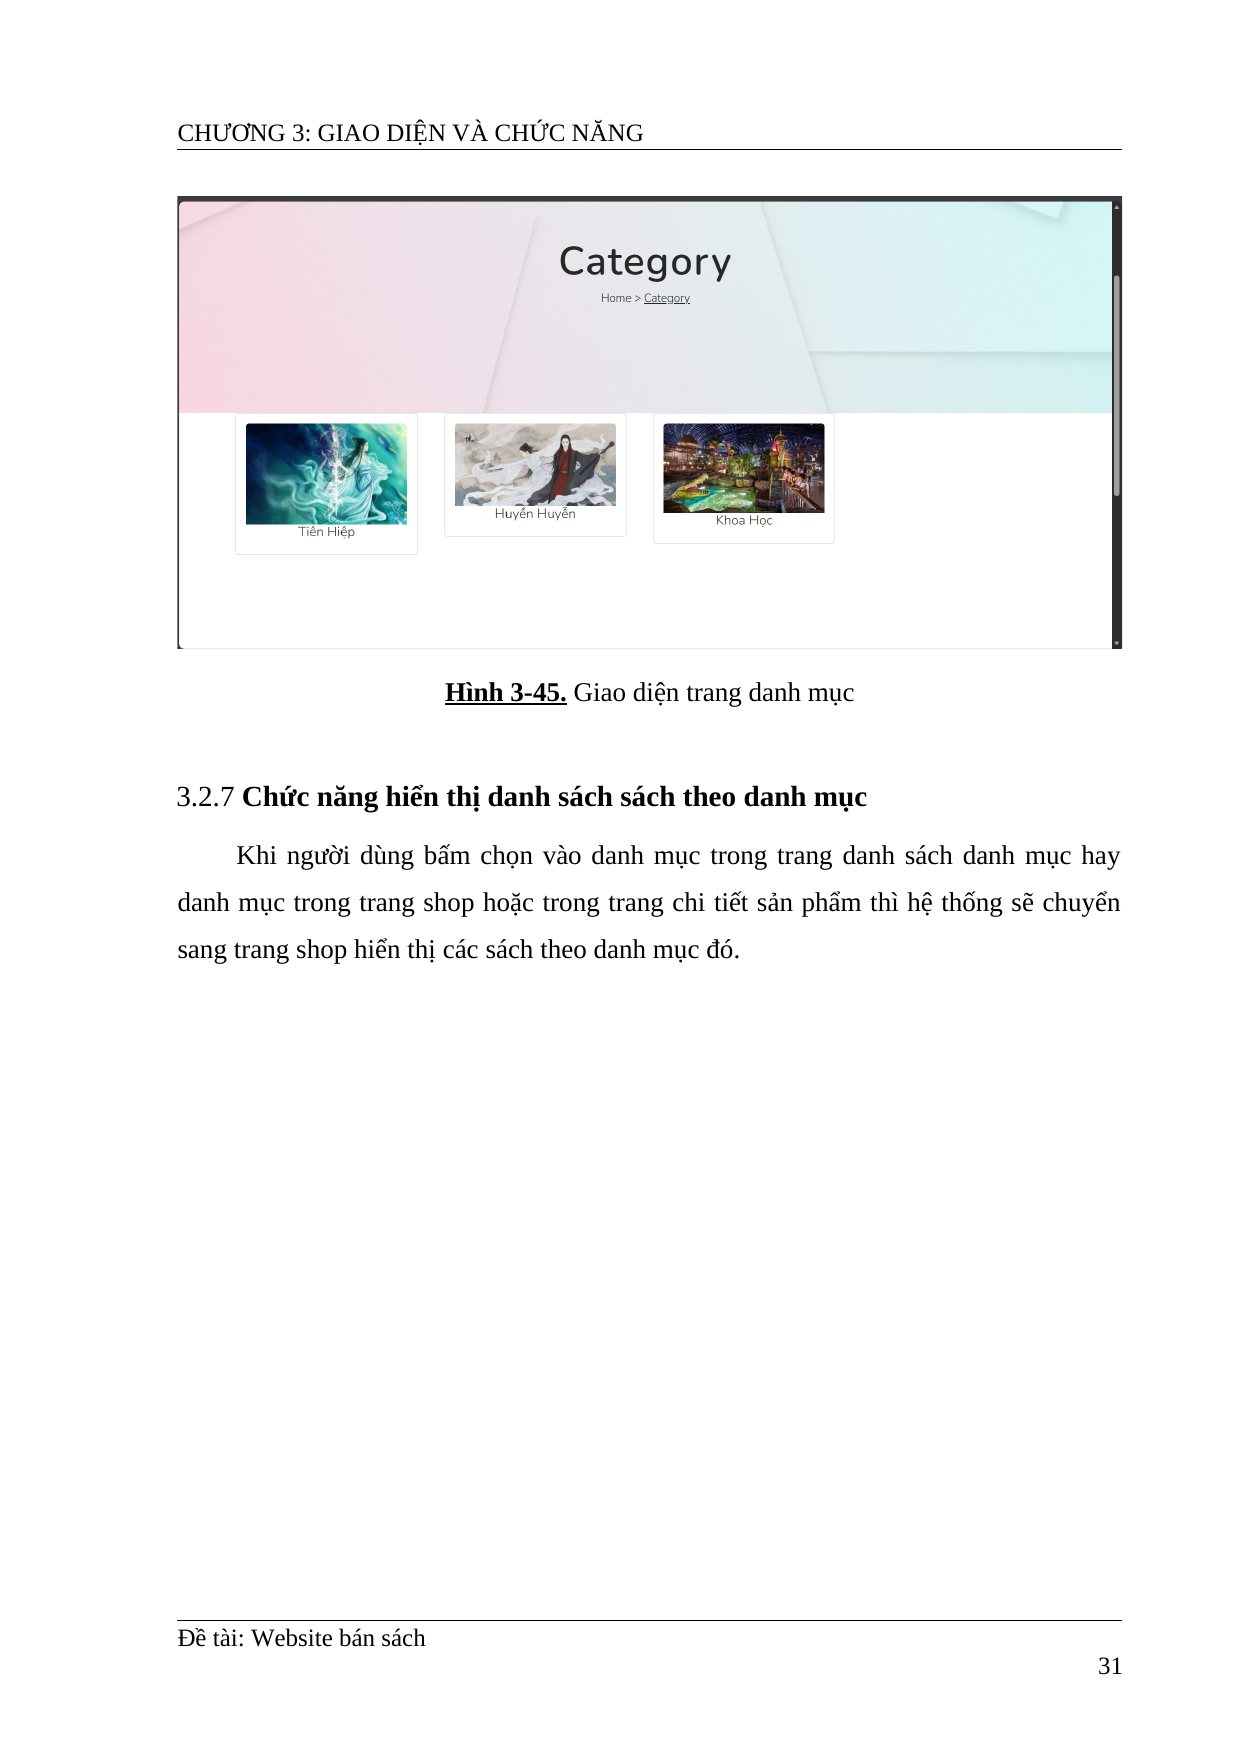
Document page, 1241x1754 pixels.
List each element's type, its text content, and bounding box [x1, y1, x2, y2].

text Khi người dùng bấm chọn vào danh mục trong trang danh sách danh mục hay danh mục trong trang shop hoặc trong trang chi tiết sản phẩm thì hệ thống sẽ chuyển sang trang shop hiển thị các sách theo danh mục đó. [177, 839, 1122, 964]
subtitle Chức năng hiển thị danh sách sách theo danh mục [176, 773, 1122, 814]
picture [177, 196, 1123, 649]
